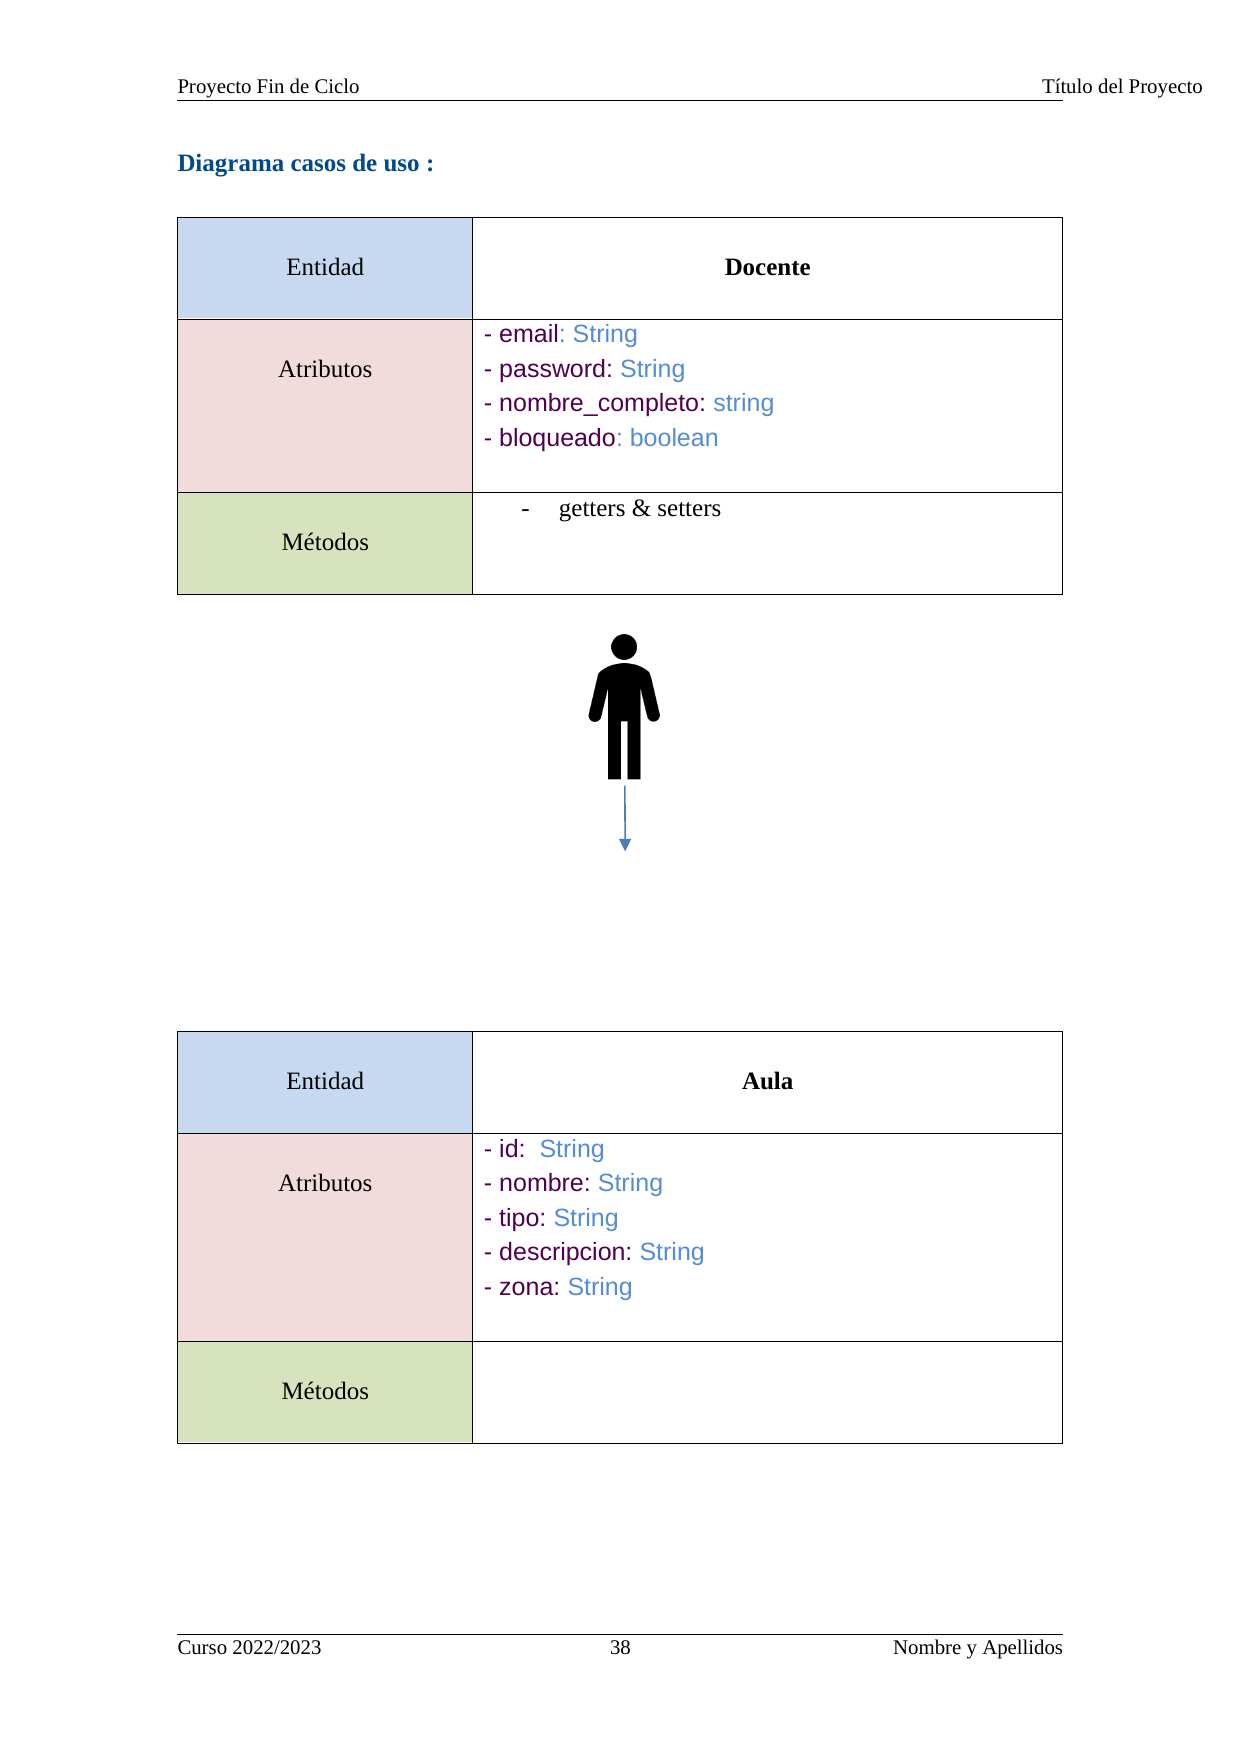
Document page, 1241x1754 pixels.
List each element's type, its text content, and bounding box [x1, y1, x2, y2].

table_cell - id: String - nombre: String - tipo: String - descripcion: String - zona: String [473, 1134, 1062, 1341]
table_cell - email: String - password: String - nombre_completo: string - bloqueado: boolean [473, 320, 1062, 492]
table_header Entidad [178, 218, 472, 318]
subtitle Diagrama casos de uso : [177, 148, 1063, 176]
table_header Entidad [178, 1032, 472, 1133]
picture [546, 629, 702, 784]
table_header Docente [473, 218, 1062, 318]
table_cell Atributos [178, 1134, 472, 1341]
table_cell Métodos [178, 1342, 472, 1442]
table_cell [473, 1342, 1062, 1442]
table_header Aula [473, 1032, 1062, 1133]
table_cell Métodos [178, 493, 472, 594]
table_cell Atributos [178, 320, 472, 492]
table_cell getters & setters [473, 493, 1062, 594]
